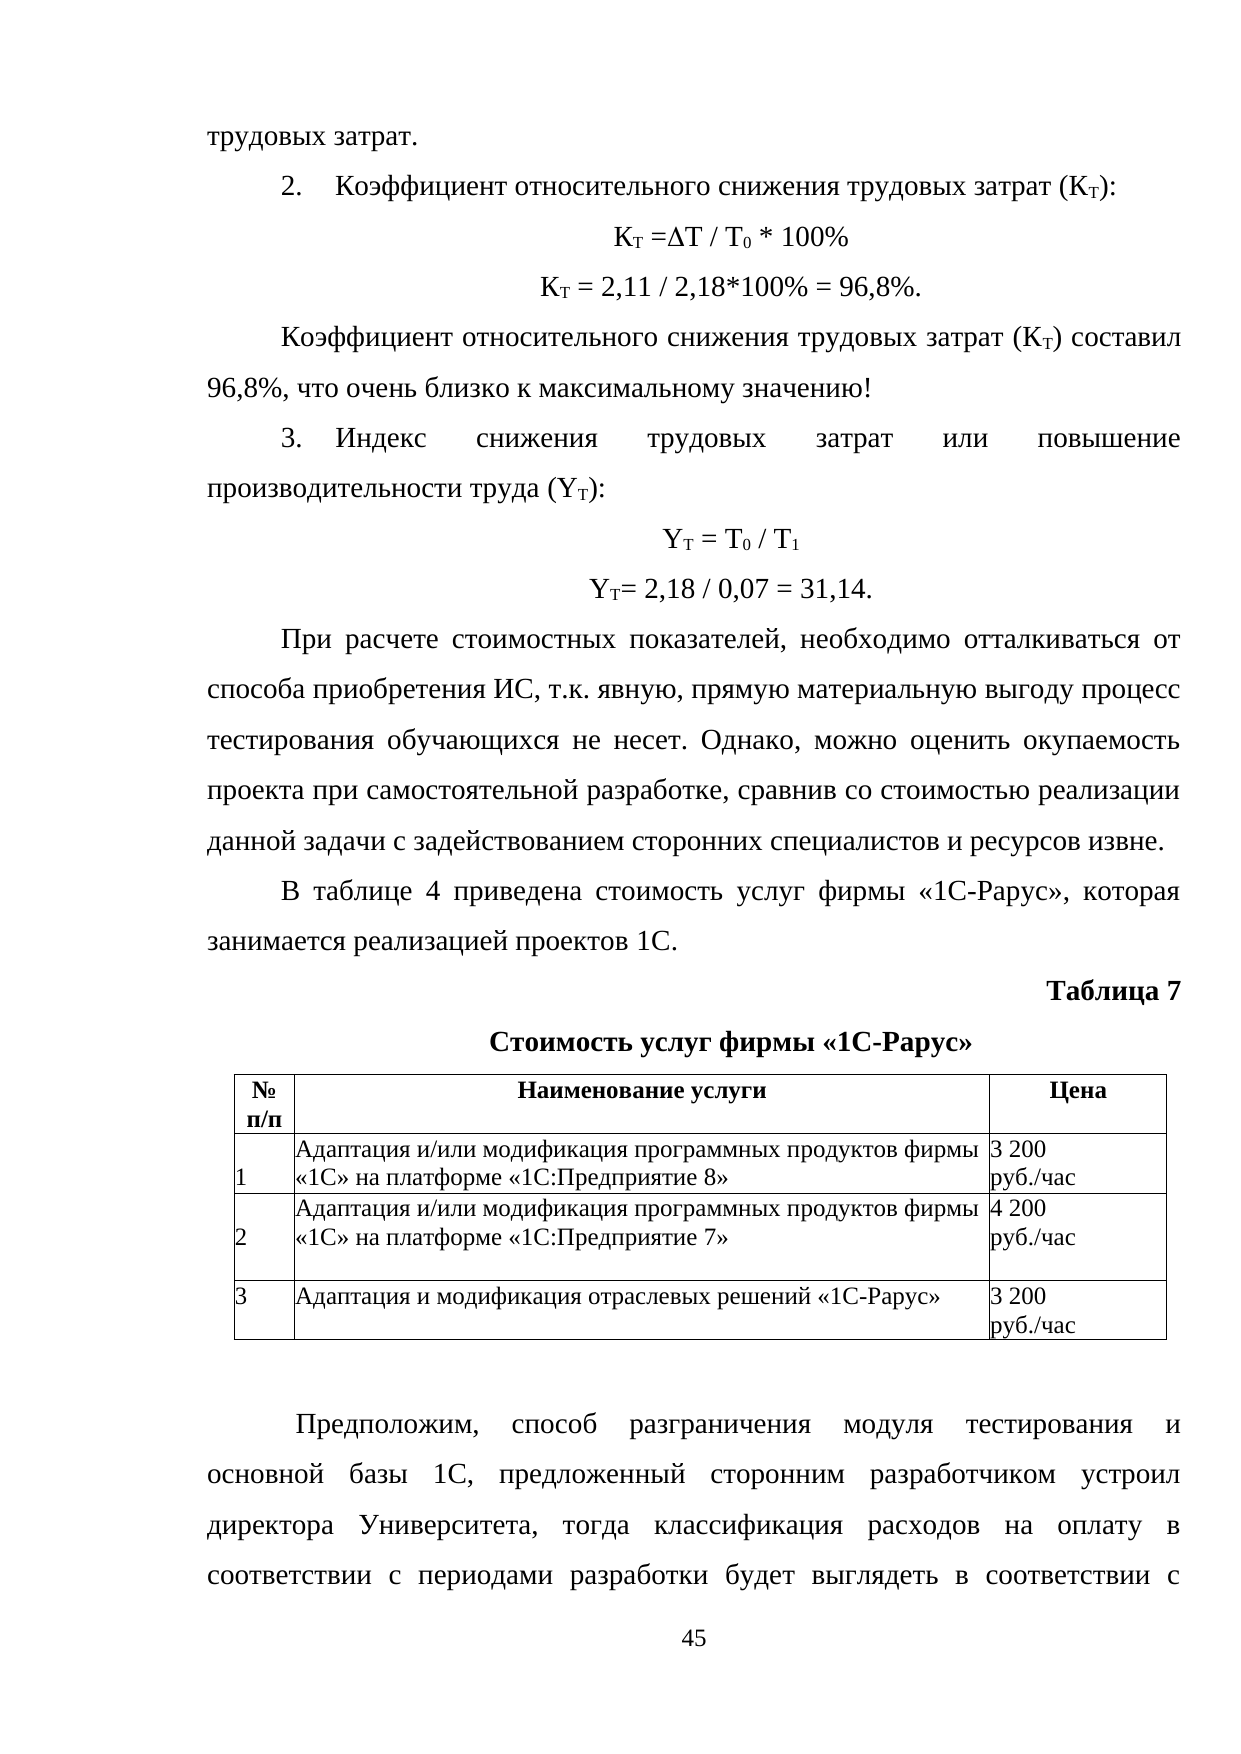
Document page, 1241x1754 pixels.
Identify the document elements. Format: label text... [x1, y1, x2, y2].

table_header Цена [990, 1075, 1166, 1133]
text КТ = 2,11 / 2,18*100% = 96,8%. [207, 269, 1181, 303]
text YT= 2,18 / 0,07 = 31,14. [207, 571, 1181, 604]
text КТ =Т / T0 * 100% [207, 219, 1181, 252]
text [207, 1406, 1181, 1591]
table_cell 3 200 руб./час [990, 1134, 1166, 1192]
table_cell Адаптация и/или модификация программных продуктов фирмы «1С» на платформе «1С:Предприятие 7» [295, 1194, 989, 1280]
table_cell Адаптация и/или модификация программных продуктов фирмы «1С» на платформе «1С:Предприятие 8» [295, 1134, 989, 1192]
text При расчете стоимостных показателей, необходимо отталкиваться от способа приобретения ИС, т.к. явную, прямую материальную выгоду процесс тестирования обучающихся не несет. Однако, можно оценить окупаемость проекта при самостоятельной разработке, сравнив со стоимостью реализации данной задачи с задействованием сторонних специалистов и ресурсов извне. [207, 621, 1181, 856]
table_header № п/п [235, 1075, 294, 1133]
text Стоимость услуг фирмы «1С-Рарус» [207, 1024, 1181, 1057]
table_header Наименование услуги [295, 1075, 989, 1133]
table_cell 4 200 руб./час [990, 1194, 1166, 1280]
table_cell 3 [235, 1281, 294, 1339]
text Коэффициент относительного снижения трудовых затрат (КТ) составил 96,8%, что очень близко к максимальному значению! [207, 319, 1181, 403]
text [207, 118, 1181, 152]
table_cell 2 [235, 1194, 294, 1280]
table_cell 1 [235, 1134, 294, 1192]
text YT = T0 / T1 [207, 521, 1181, 554]
table_cell 3 200 руб./час [990, 1281, 1166, 1339]
table_cell Адаптация и модификация отраслевых решений «1С-Рарус» [295, 1281, 989, 1339]
list Индекс снижения трудовых затрат или повышение производительности труда (YT): [207, 420, 1181, 504]
text В таблице 4 приведена стоимость услуг фирмы «1С-Рарус», которая занимается реализацией проектов 1С. [207, 873, 1181, 957]
text Таблица 7 [207, 973, 1181, 1007]
list Коэффициент относительного снижения трудовых затрат (КТ): [207, 168, 1181, 202]
